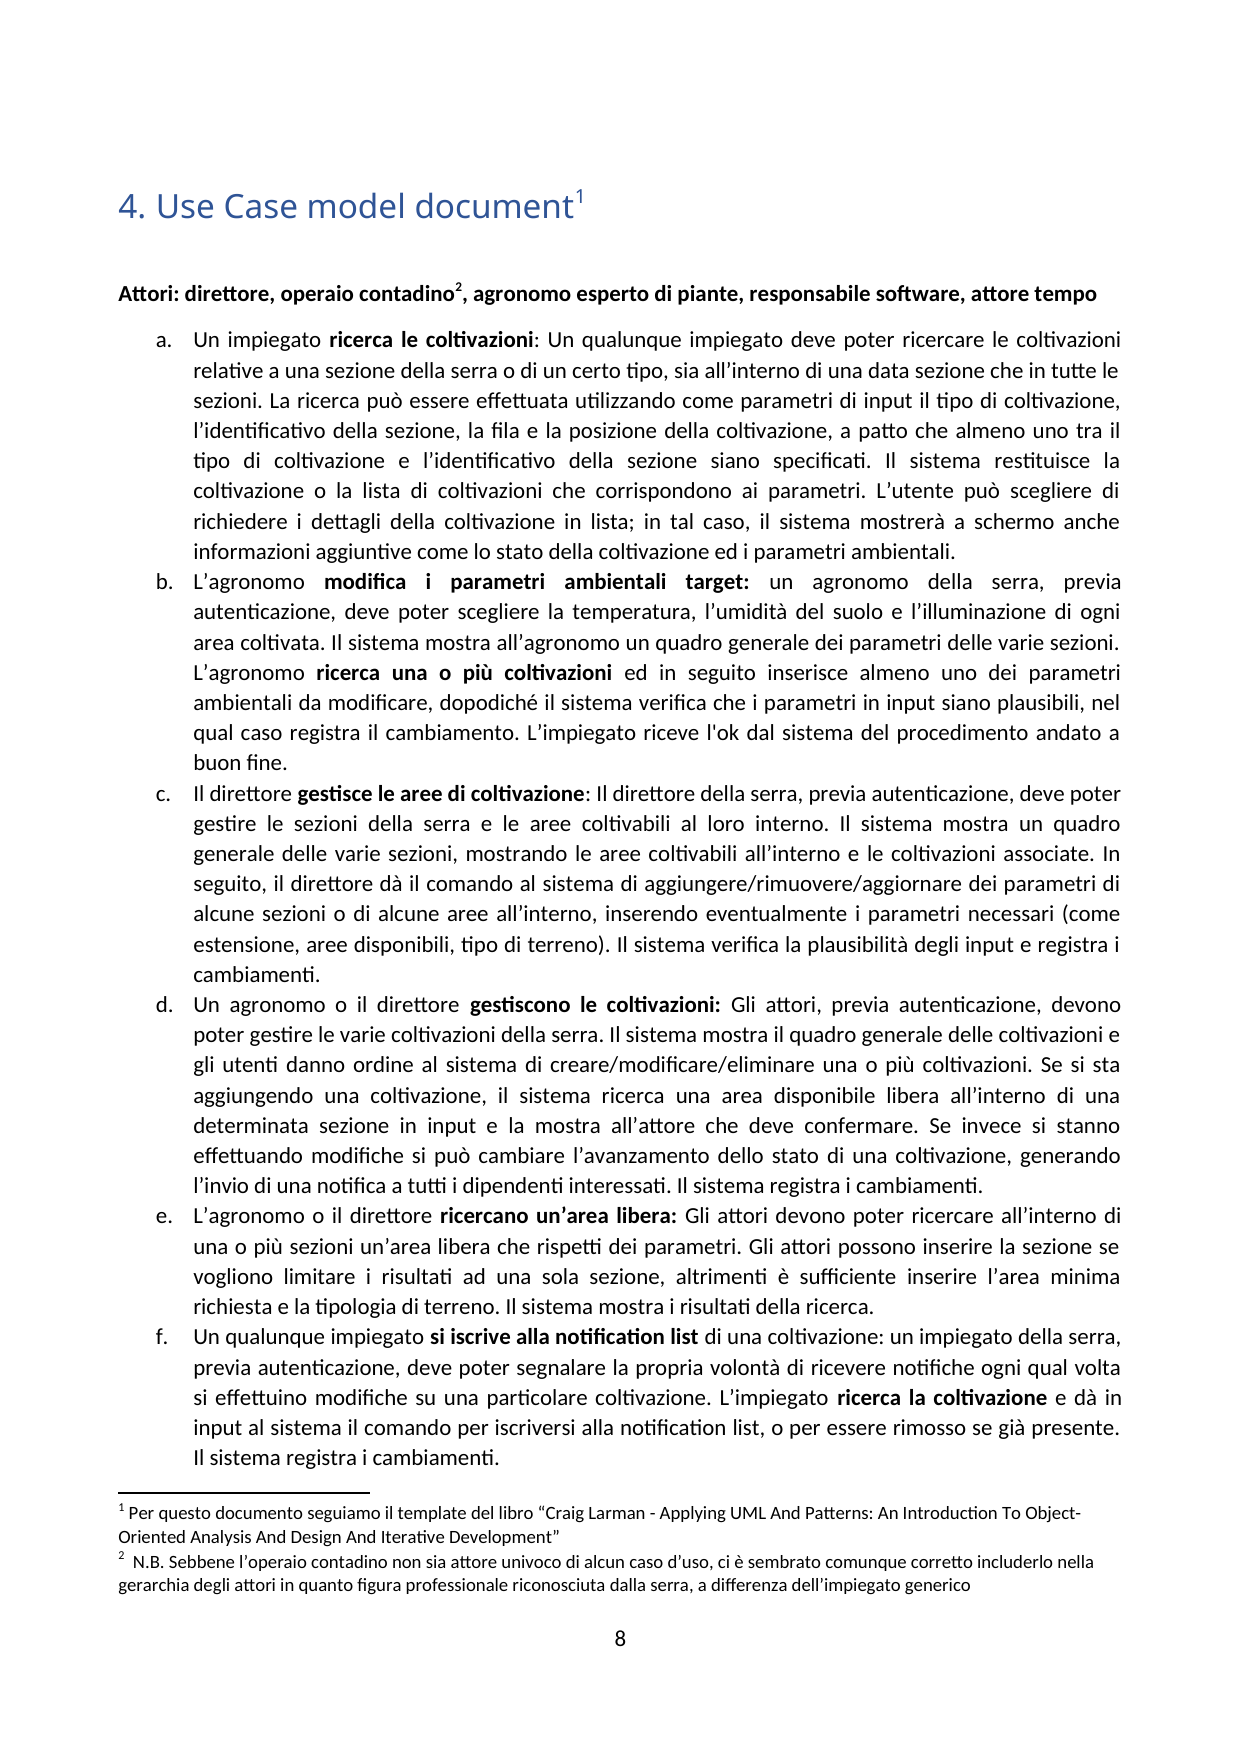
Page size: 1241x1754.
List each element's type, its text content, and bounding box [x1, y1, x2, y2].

list Un agronomo o il direttore gestiscono le coltivazioni: Gli attori, previa autenticazione, devono poter gestire le varie coltivazioni della serra. Il sistema mostra il quadro generale delle coltivazioni e gli utenti danno ordine al sistema di creare/modificare/eliminare una o più coltivazioni. Se si sta aggiungendo una coltivazione, il sistema ricerca una area disponibile libera all’interno di una determinata sezione in input e la mostra all’attore che deve confermare. Se invece si stanno effettuando modifiche si può cambiare l’avanzamento dello stato di una coltivazione, generando l’invio di una notifica a tutti i dipendenti interessati. Il sistema registra i cambiamenti. [156, 990, 1122, 1199]
text Attori: direttore, operaio contadino, agronomo esperto di piante, responsabile software, attore tempo [118, 279, 1122, 307]
list Il direttore gestisce le aree di coltivazione: Il direttore della serra, previa autenticazione, deve poter gestire le sezioni della serra e le aree coltivabili al loro interno. Il sistema mostra un quadro generale delle varie sezioni, mostrando le aree coltivabili all’interno e le coltivazioni associate. In seguito, il direttore dà il comando al sistema di aggiungere/rimuovere/aggiornare dei parametri di alcune sezioni o di alcune aree all’interno, inserendo eventualmente i parametri necessari (come estensione, aree disponibili, tipo di terreno). Il sistema verifica la plausibilità degli input e registra i cambiamenti. [156, 779, 1122, 988]
list L’agronomo modifica i parametri ambientali target: un agronomo della serra, previa autenticazione, deve poter scegliere la temperatura, l’umidità del suolo e l’illuminazione di ogni area coltivata. Il sistema mostra all’agronomo un quadro generale dei parametri delle varie sezioni. L’agronomo ricerca una o più coltivazioni ed in seguito inserisce almeno uno dei parametri ambientali da modificare, dopodiché il sistema verifica che i parametri in input siano plausibili, nel qual caso registra il cambiamento. L’impiegato riceve l'ok dal sistema del procedimento andato a buon fine. [156, 567, 1122, 776]
subtitle Use Case model document [118, 183, 1122, 228]
list Un qualunque impiegato si iscrive alla notification list di una coltivazione: un impiegato della serra, previa autenticazione, deve poter segnalare la propria volontà di ricevere notifiche ogni qual volta si effettuino modifiche su una particolare coltivazione. L’impiegato ricerca la coltivazione e dà in input al sistema il comando per iscriversi alla notification list, o per essere rimosso se già presente. Il sistema registra i cambiamenti. [156, 1322, 1122, 1471]
list Un impiegato ricerca le coltivazioni: Un qualunque impiegato deve poter ricercare le coltivazioni relative a una sezione della serra o di un certo tipo, sia all’interno di una data sezione che in tutte le sezioni. La ricerca può essere effettuata utilizzando come parametri di input il tipo di coltivazione, l’identificativo della sezione, la fila e la posizione della coltivazione, a patto che almeno uno tra il tipo di coltivazione e l’identificativo della sezione siano specificati. Il sistema restituisce la coltivazione o la lista di coltivazioni che corrispondono ai parametri. L’utente può scegliere di richiedere i dettagli della coltivazione in lista; in tal caso, il sistema mostrerà a schermo anche informazioni aggiuntive come lo stato della coltivazione ed i parametri ambientali. [156, 326, 1122, 565]
list L’agronomo o il direttore ricercano un’area libera: Gli attori devono poter ricercare all’interno di una o più sezioni un’area libera che rispetti dei parametri. Gli attori possono inserire la sezione se vogliono limitare i risultati ad una sola sezione, altrimenti è sufficiente inserire l’area minima richiesta e la tipologia di terreno. Il sistema mostra i risultati della ricerca. [156, 1202, 1122, 1320]
